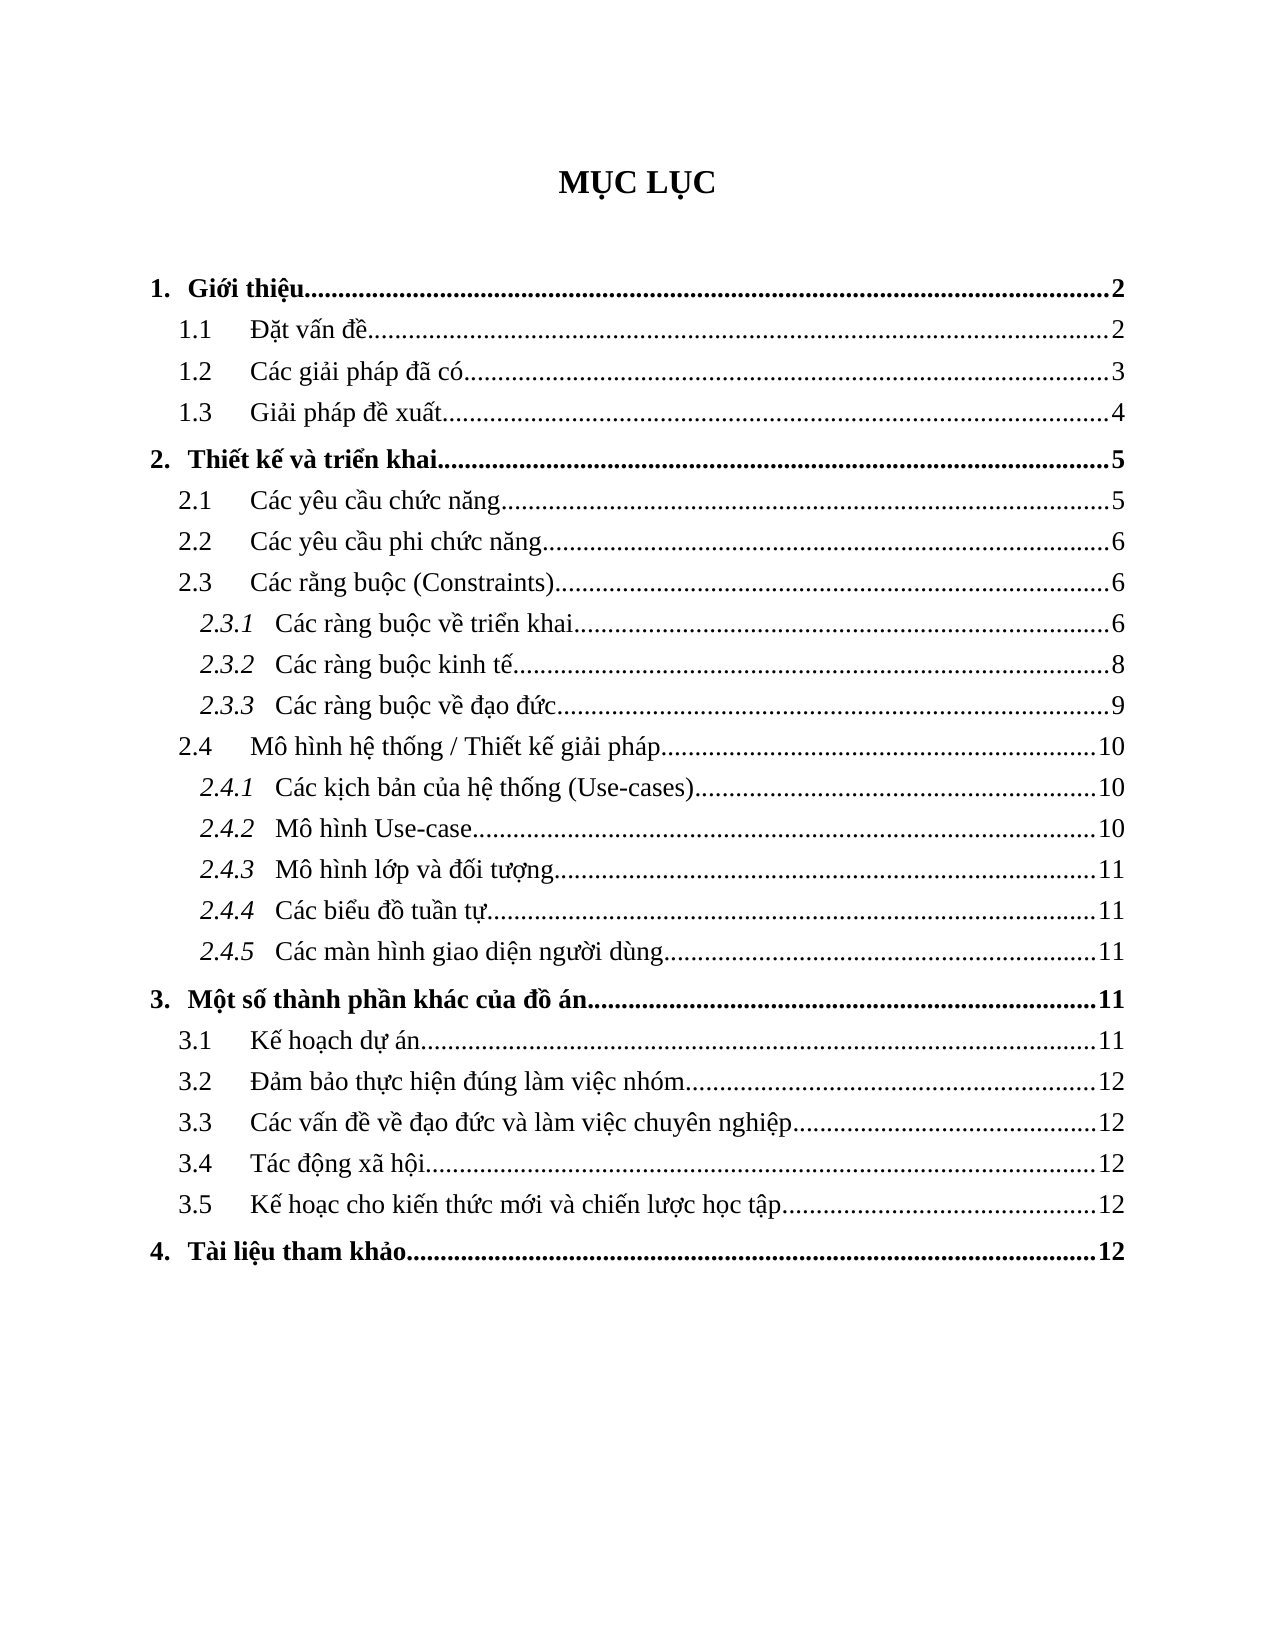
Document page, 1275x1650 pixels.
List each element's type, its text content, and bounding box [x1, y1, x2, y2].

text MỤC LỤC [150, 162, 1125, 201]
